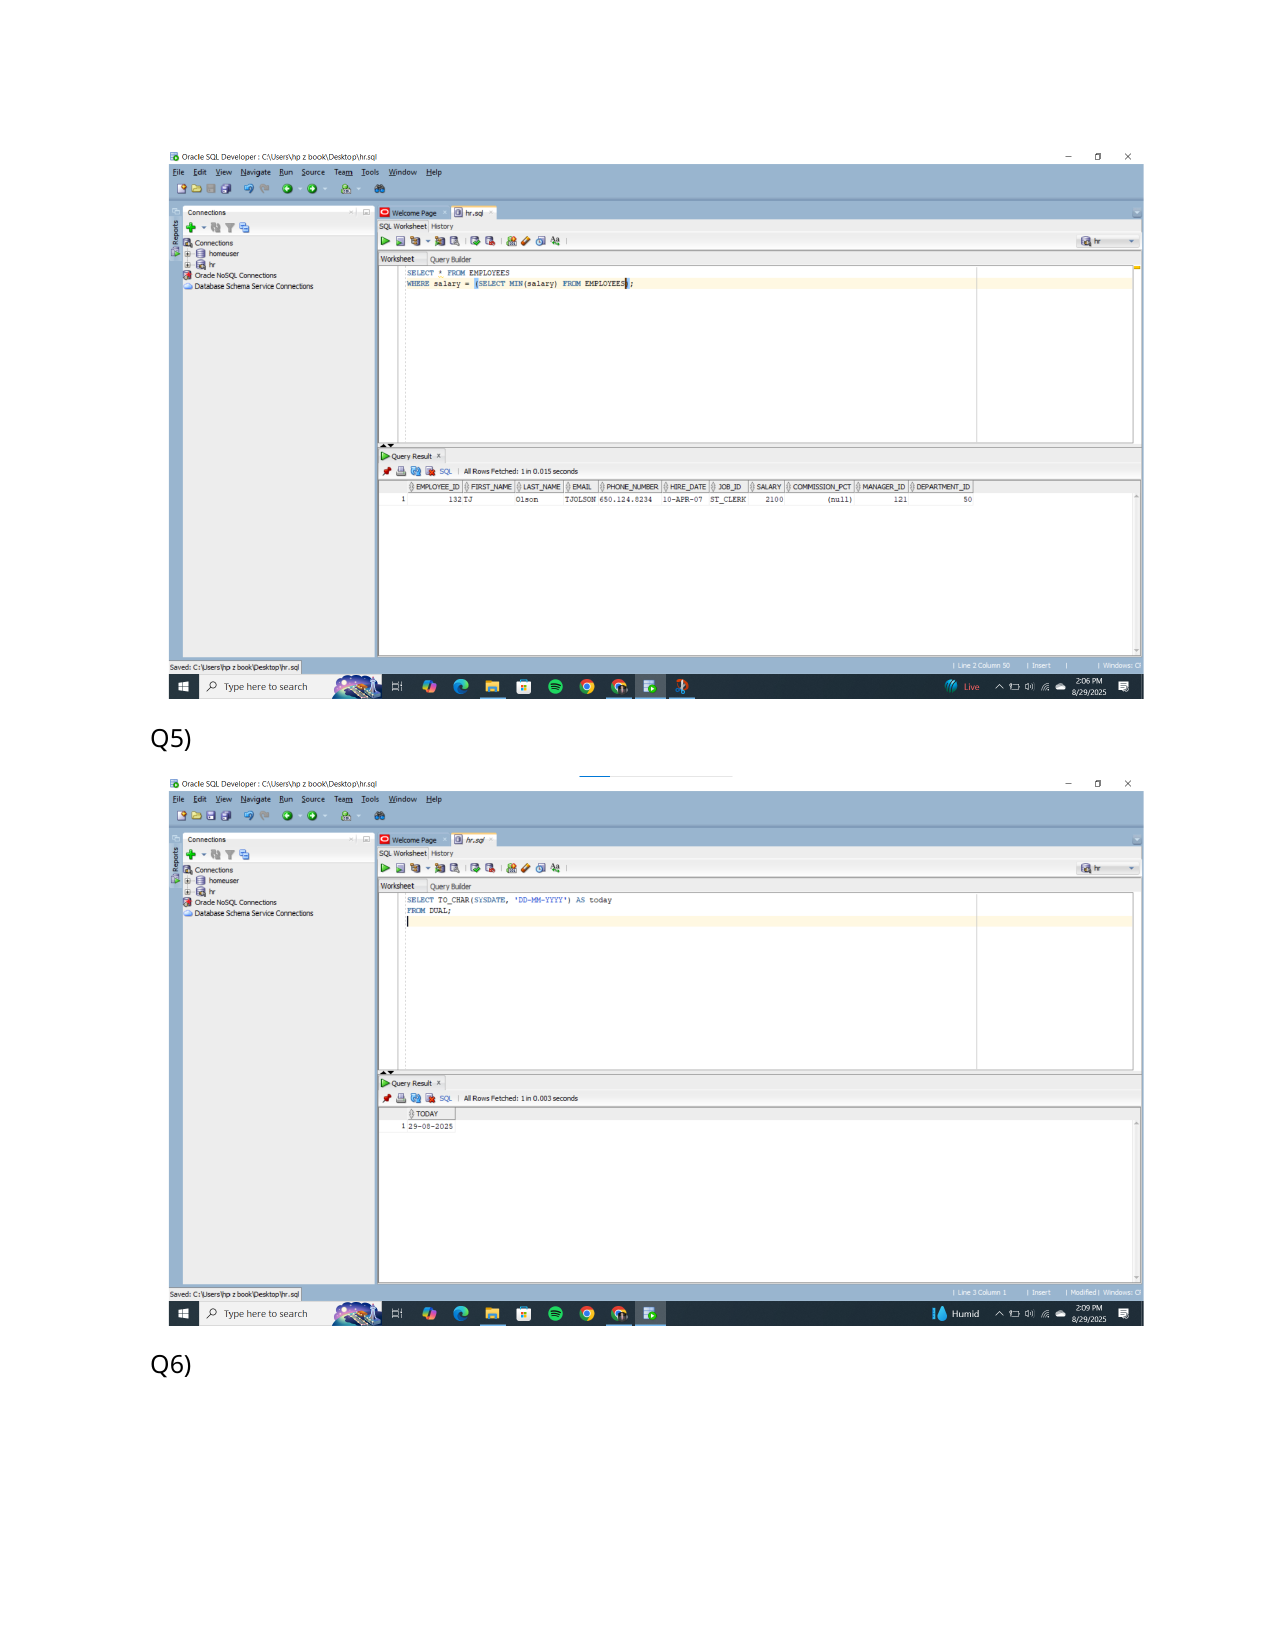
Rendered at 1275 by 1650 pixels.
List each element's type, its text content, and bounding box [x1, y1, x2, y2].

text Q6) [150, 1347, 1125, 1381]
text Q5) [150, 721, 1125, 754]
